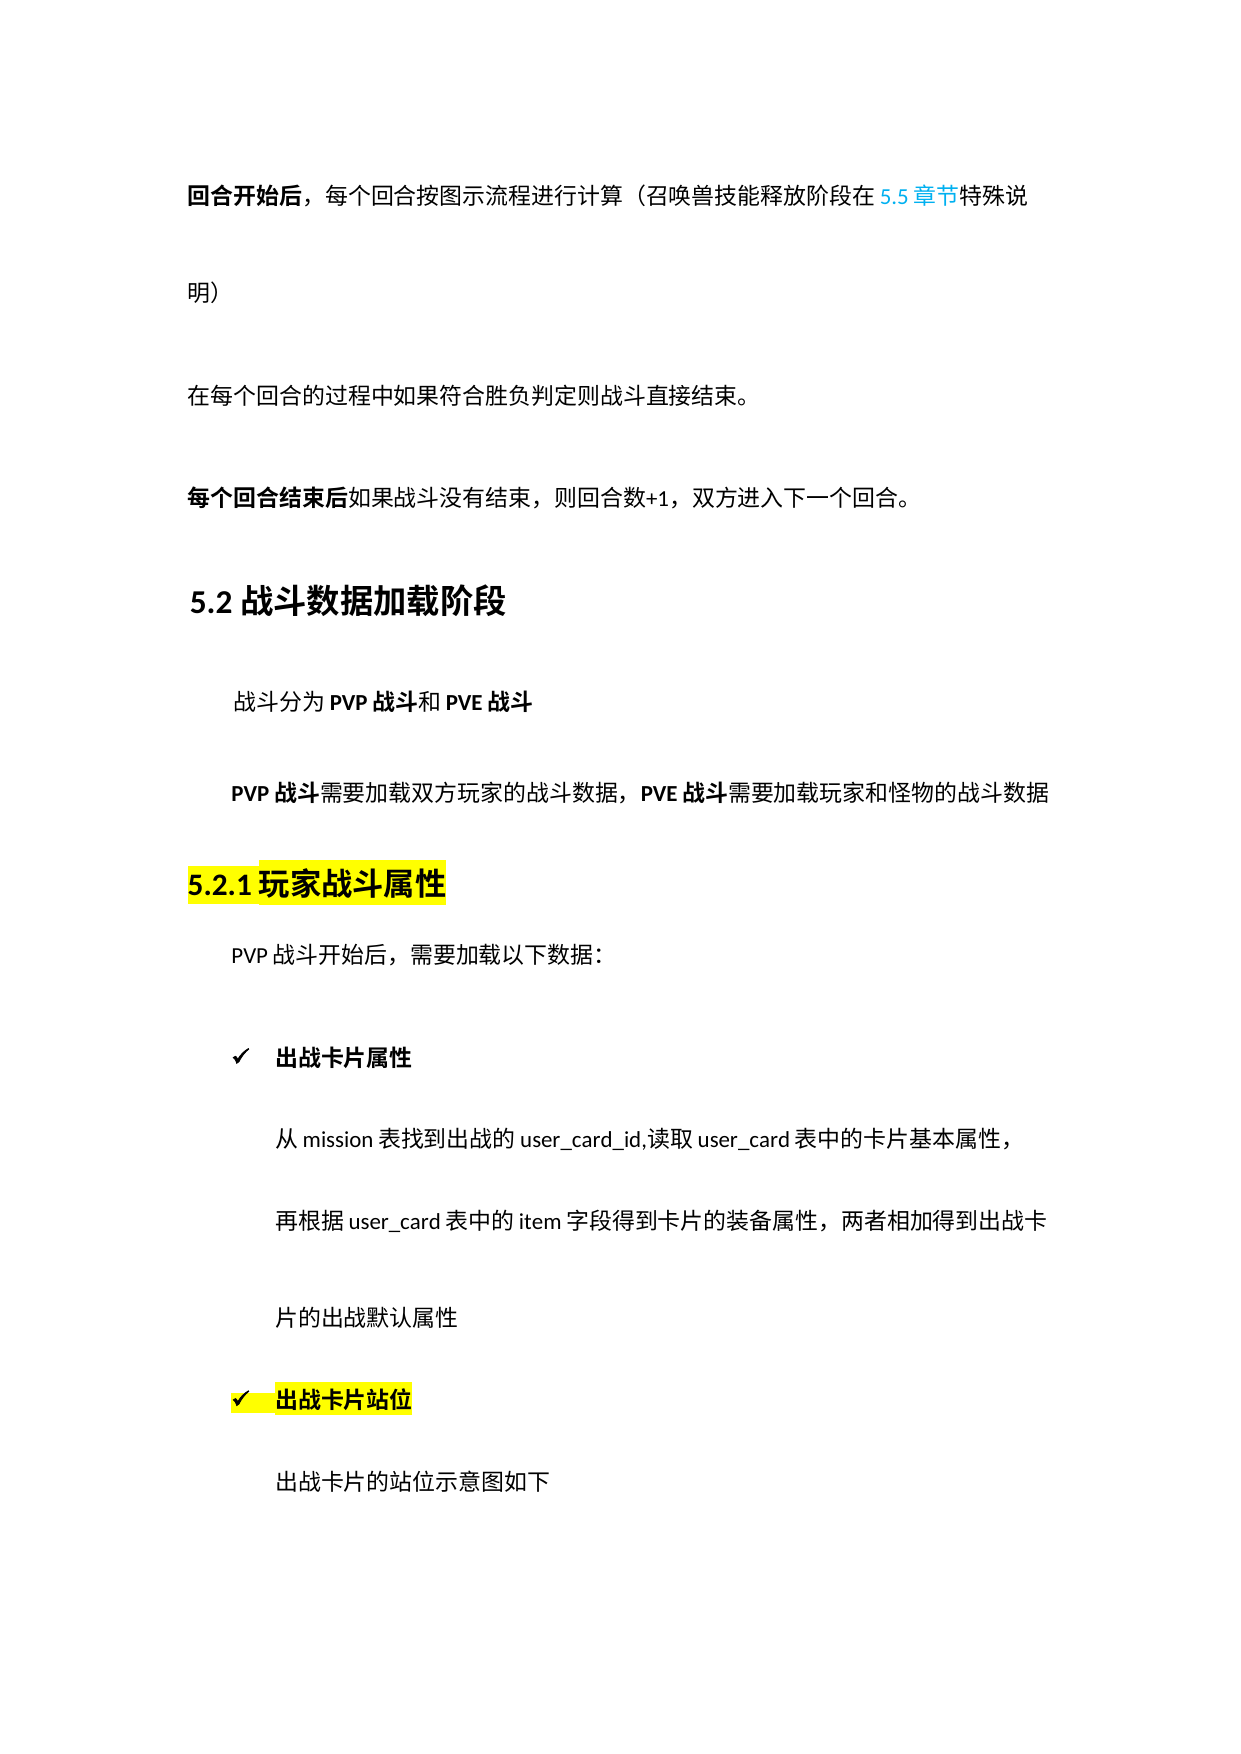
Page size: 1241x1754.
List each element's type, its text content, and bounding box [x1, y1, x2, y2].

text PVP战斗需要加载双方玩家的战斗数据，PVE战斗需要加载玩家和怪物的战斗数据 [187, 759, 1053, 824]
list 出战卡片站位 [231, 1366, 1053, 1431]
text 战斗分为PVP战斗和PVE战斗 [233, 668, 1053, 733]
text 5.2 战斗数据加载阶段 [145, 567, 1053, 632]
list 从mission表找到出战的user_card_id,读取user_card表中的卡片基本属性， [275, 1105, 1053, 1170]
list 出战卡片的站位示意图如下 [275, 1448, 1053, 1513]
text 回合开始后，每个回合按图示流程进行计算（召唤兽技能释放阶段在5.5章节特殊说明） [187, 162, 1053, 324]
subtitle 5.2.1 玩家战斗属性 [187, 850, 1053, 915]
text PVP战斗开始后，需要加载以下数据： [187, 921, 1053, 986]
list 出战卡片属性 [231, 1024, 1053, 1089]
text 在每个回合的过程中如果符合胜负判定则战斗直接结束。 [187, 362, 1053, 427]
list 再根据user_card表中的item字段得到卡片的装备属性，两者相加得到出战卡片的出战默认属性 [275, 1187, 1053, 1349]
text 每个回合结束后如果战斗没有结束，则回合数+1，双方进入下一个回合。 [187, 464, 1053, 529]
